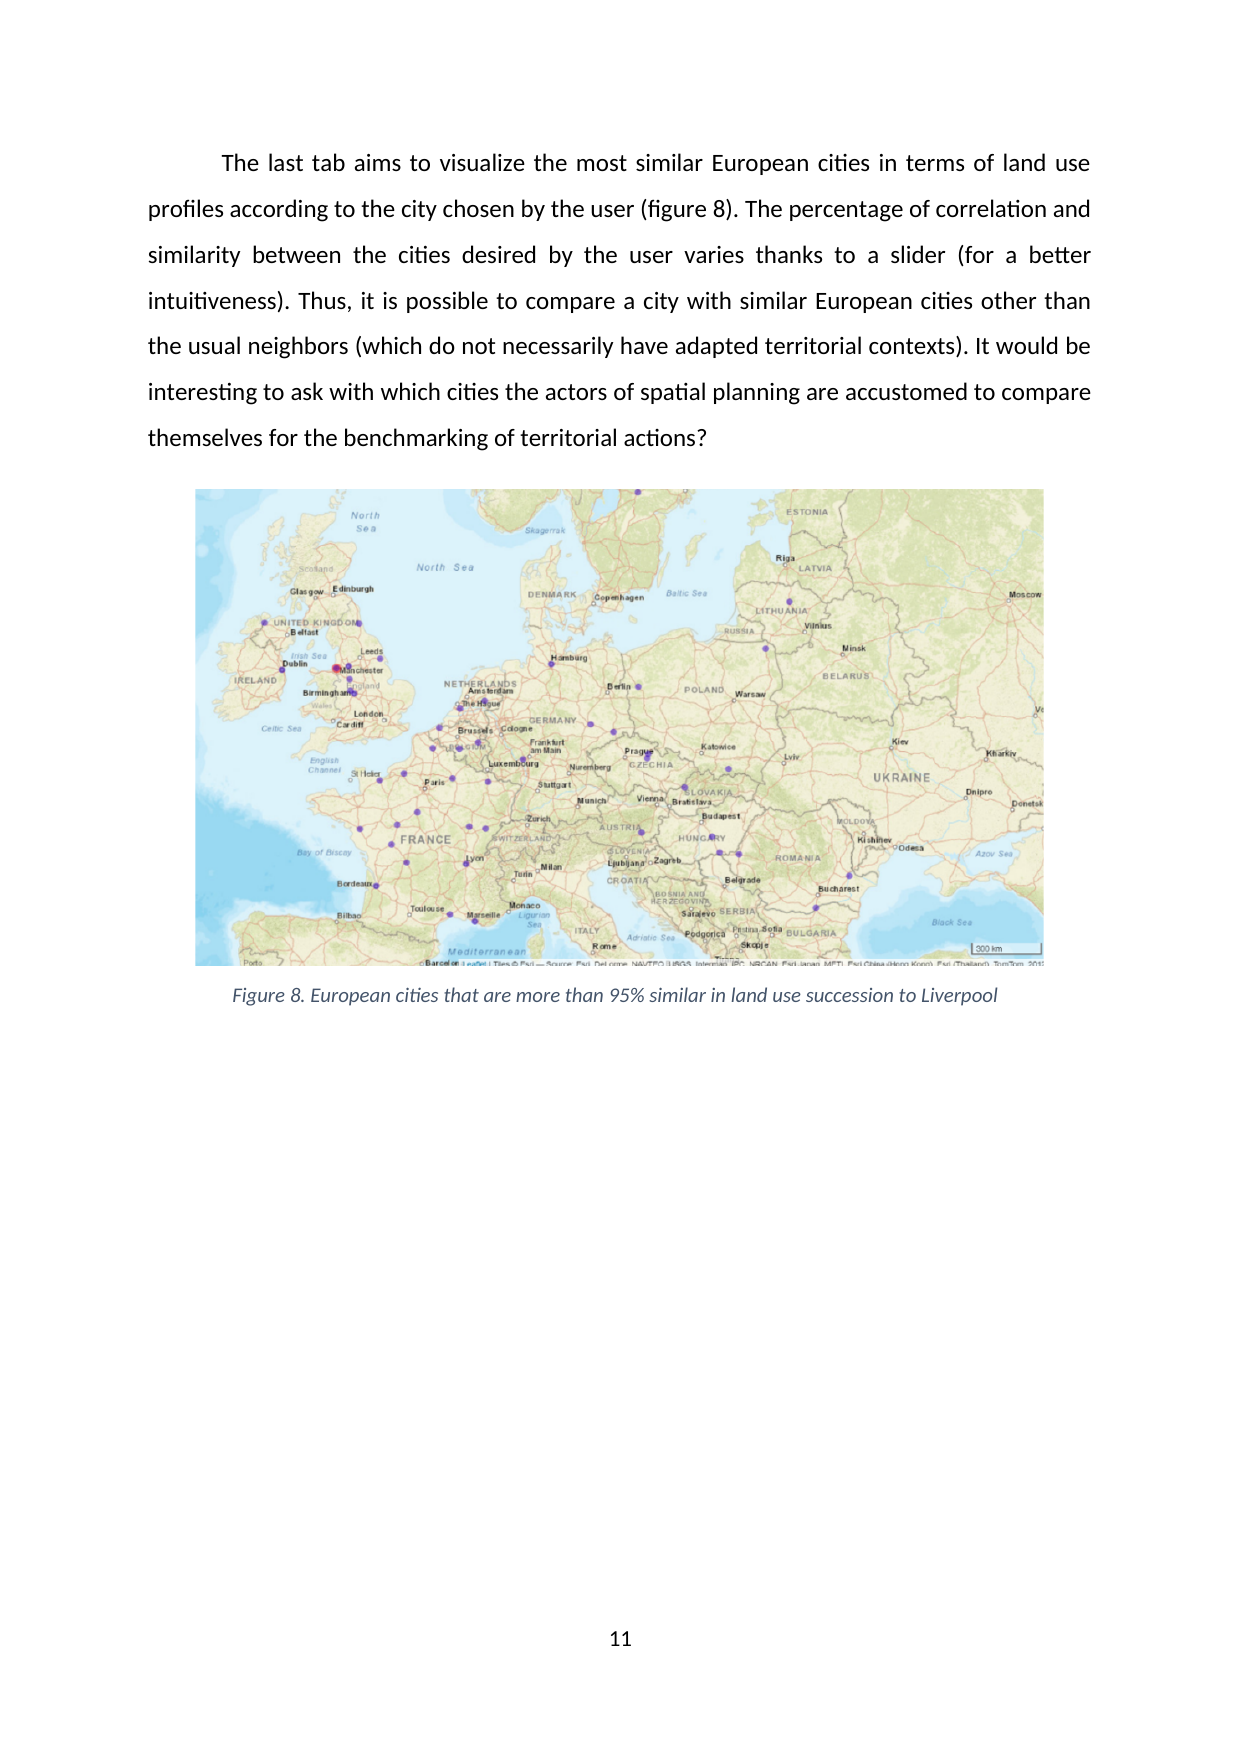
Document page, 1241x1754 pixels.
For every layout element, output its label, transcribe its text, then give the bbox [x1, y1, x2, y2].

picture [193, 489, 1044, 964]
text The last tab aims to visualize the most similar European cities in terms of land use profiles according to the city chosen by the user (figure 8). The percentage of correlation and similarity between the cities desired by the user varies thanks to a slider (for a better intuitiveness). Thus, it is possible to compare a city with similar European cities other than the usual neighbors (which do not necessarily have adapted territorial contexts). It would be interesting to ask with which cities the actors of spatial planning are accustomed to compare themselves for the benchmarking of territorial actions? [148, 148, 1093, 452]
